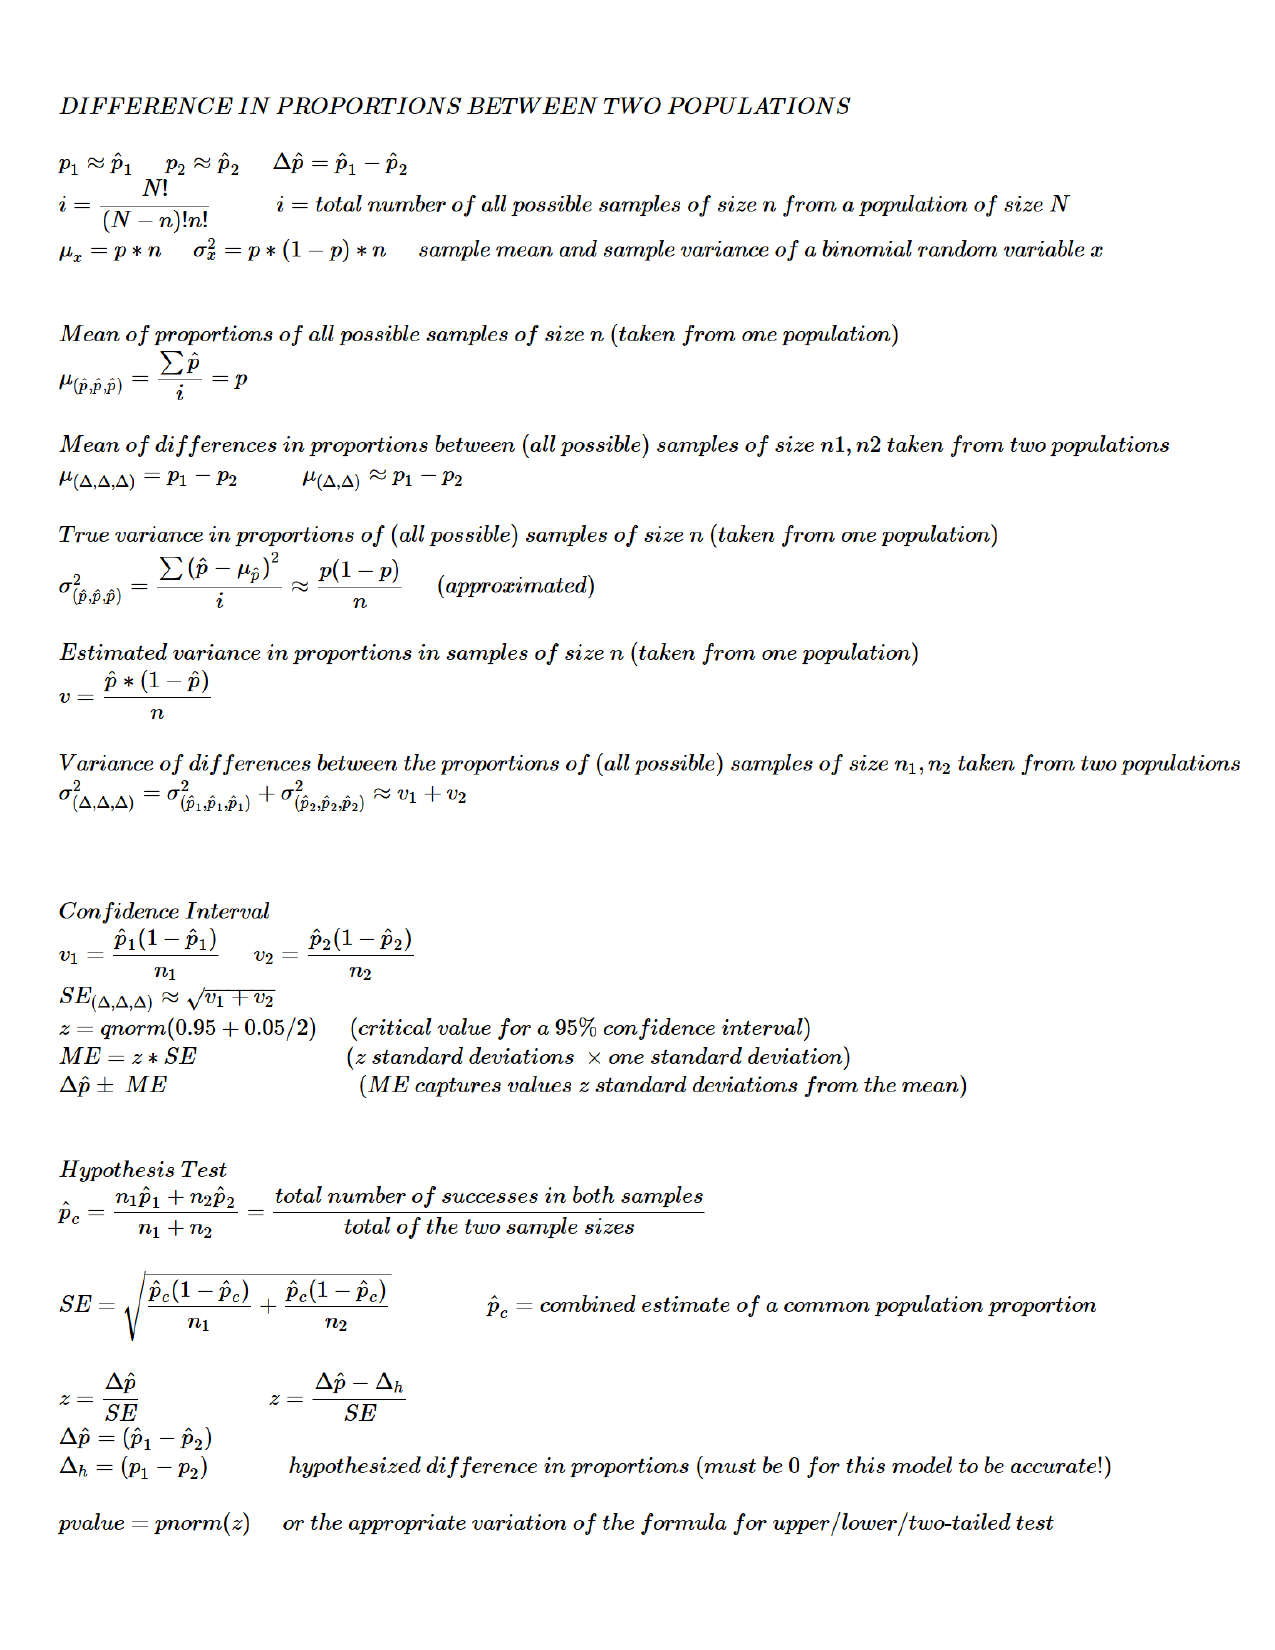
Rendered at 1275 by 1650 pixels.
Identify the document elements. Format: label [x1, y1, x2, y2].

picture [50, 88, 1254, 1541]
